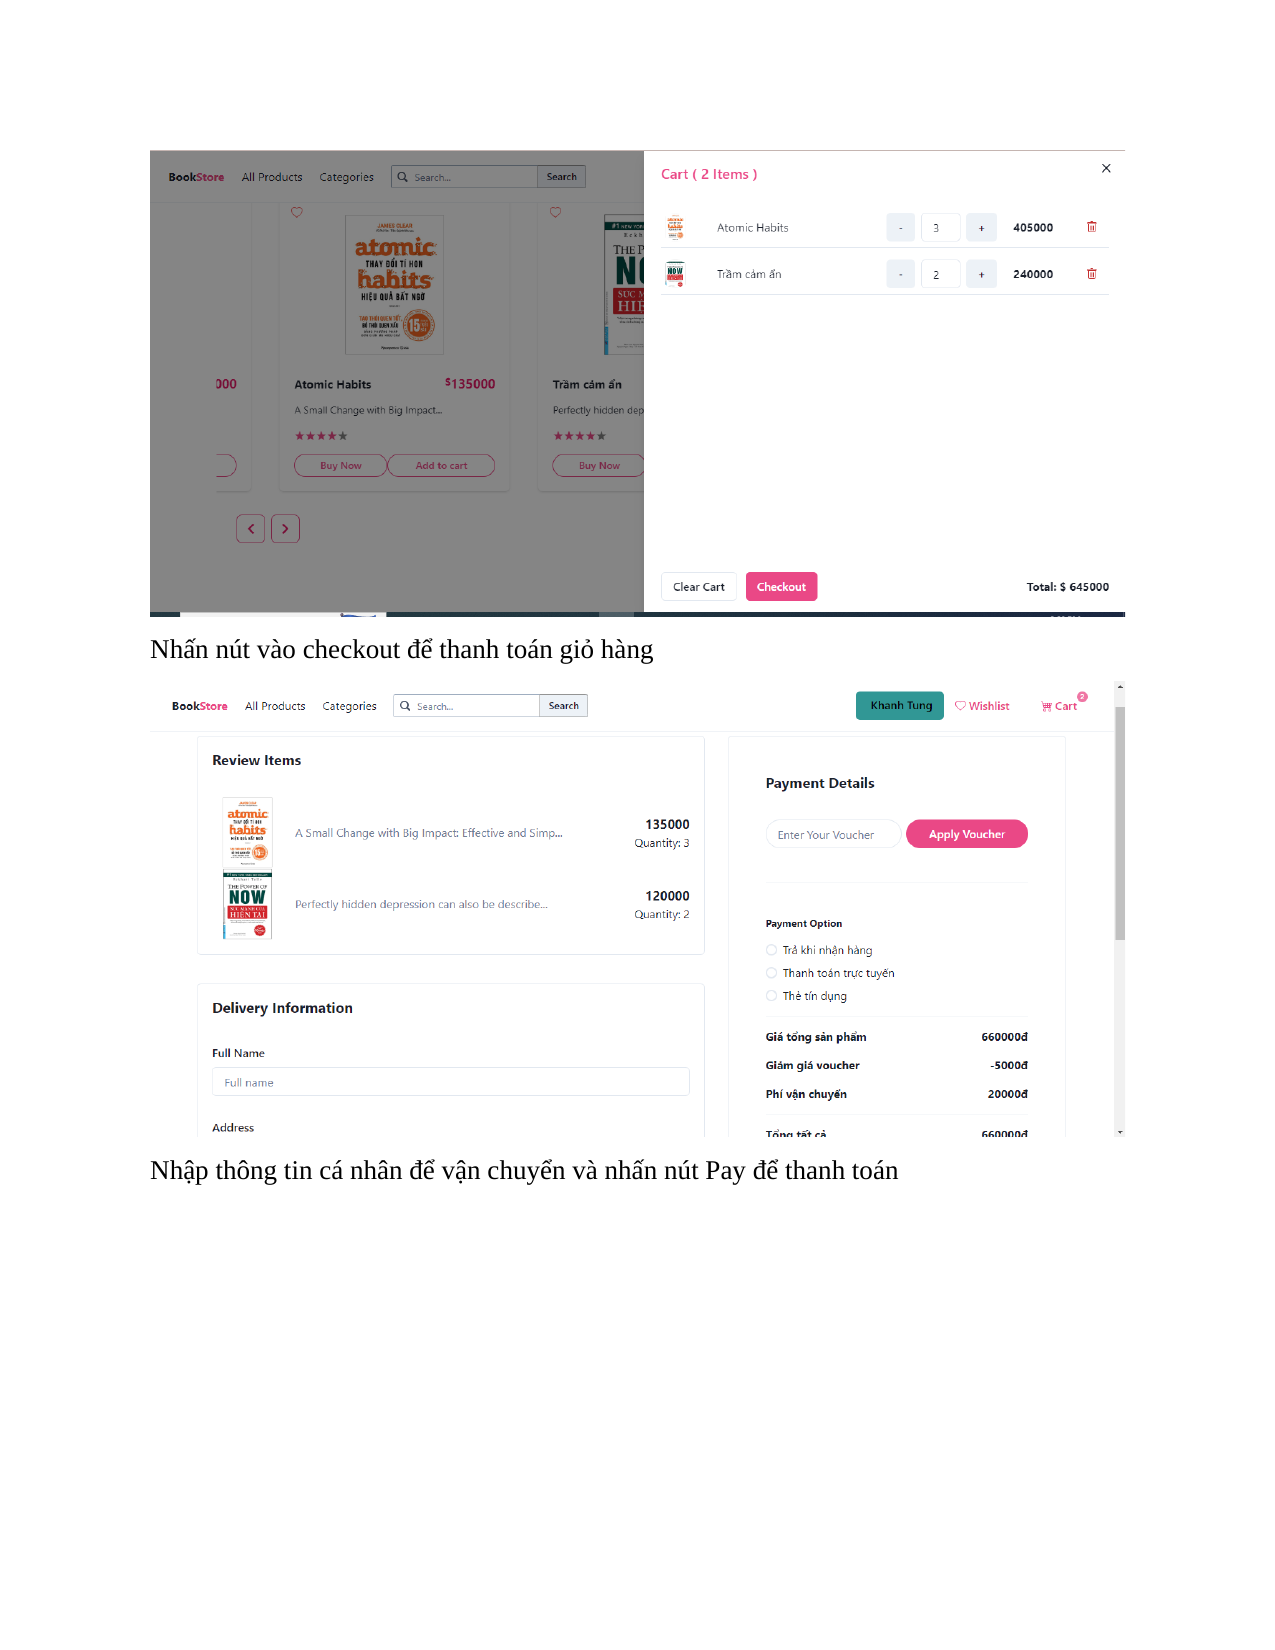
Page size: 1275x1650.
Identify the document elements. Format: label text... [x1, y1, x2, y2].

text Nhấn nút vào checkout để thanh toán giỏ hàng [150, 633, 1125, 664]
text Nhập thông tin cá nhân để vận chuyển và nhấn nút Pay để thanh toán [150, 1154, 1125, 1185]
picture [150, 681, 1125, 1137]
picture [150, 150, 1125, 617]
